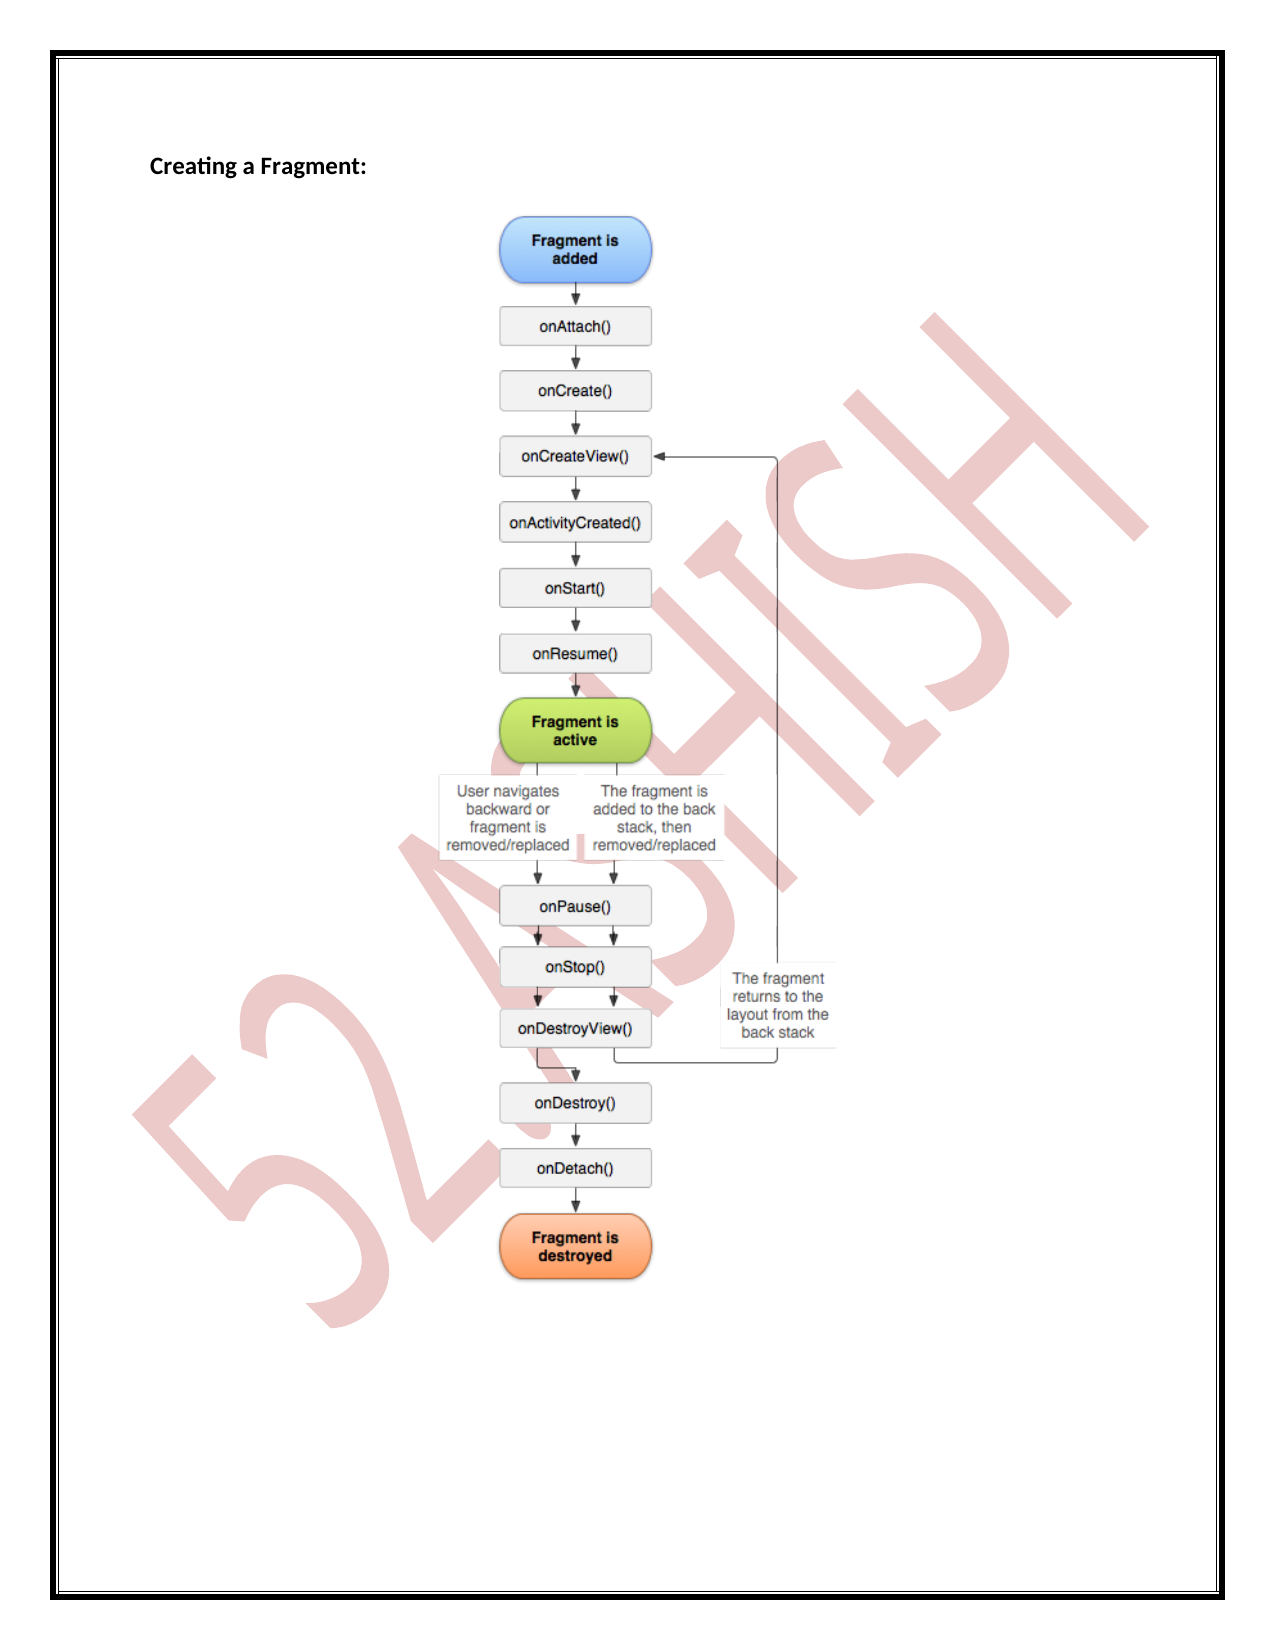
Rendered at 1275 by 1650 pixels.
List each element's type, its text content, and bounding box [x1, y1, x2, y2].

text Creating a Fragment: [150, 150, 1125, 181]
picture [434, 205, 841, 1292]
